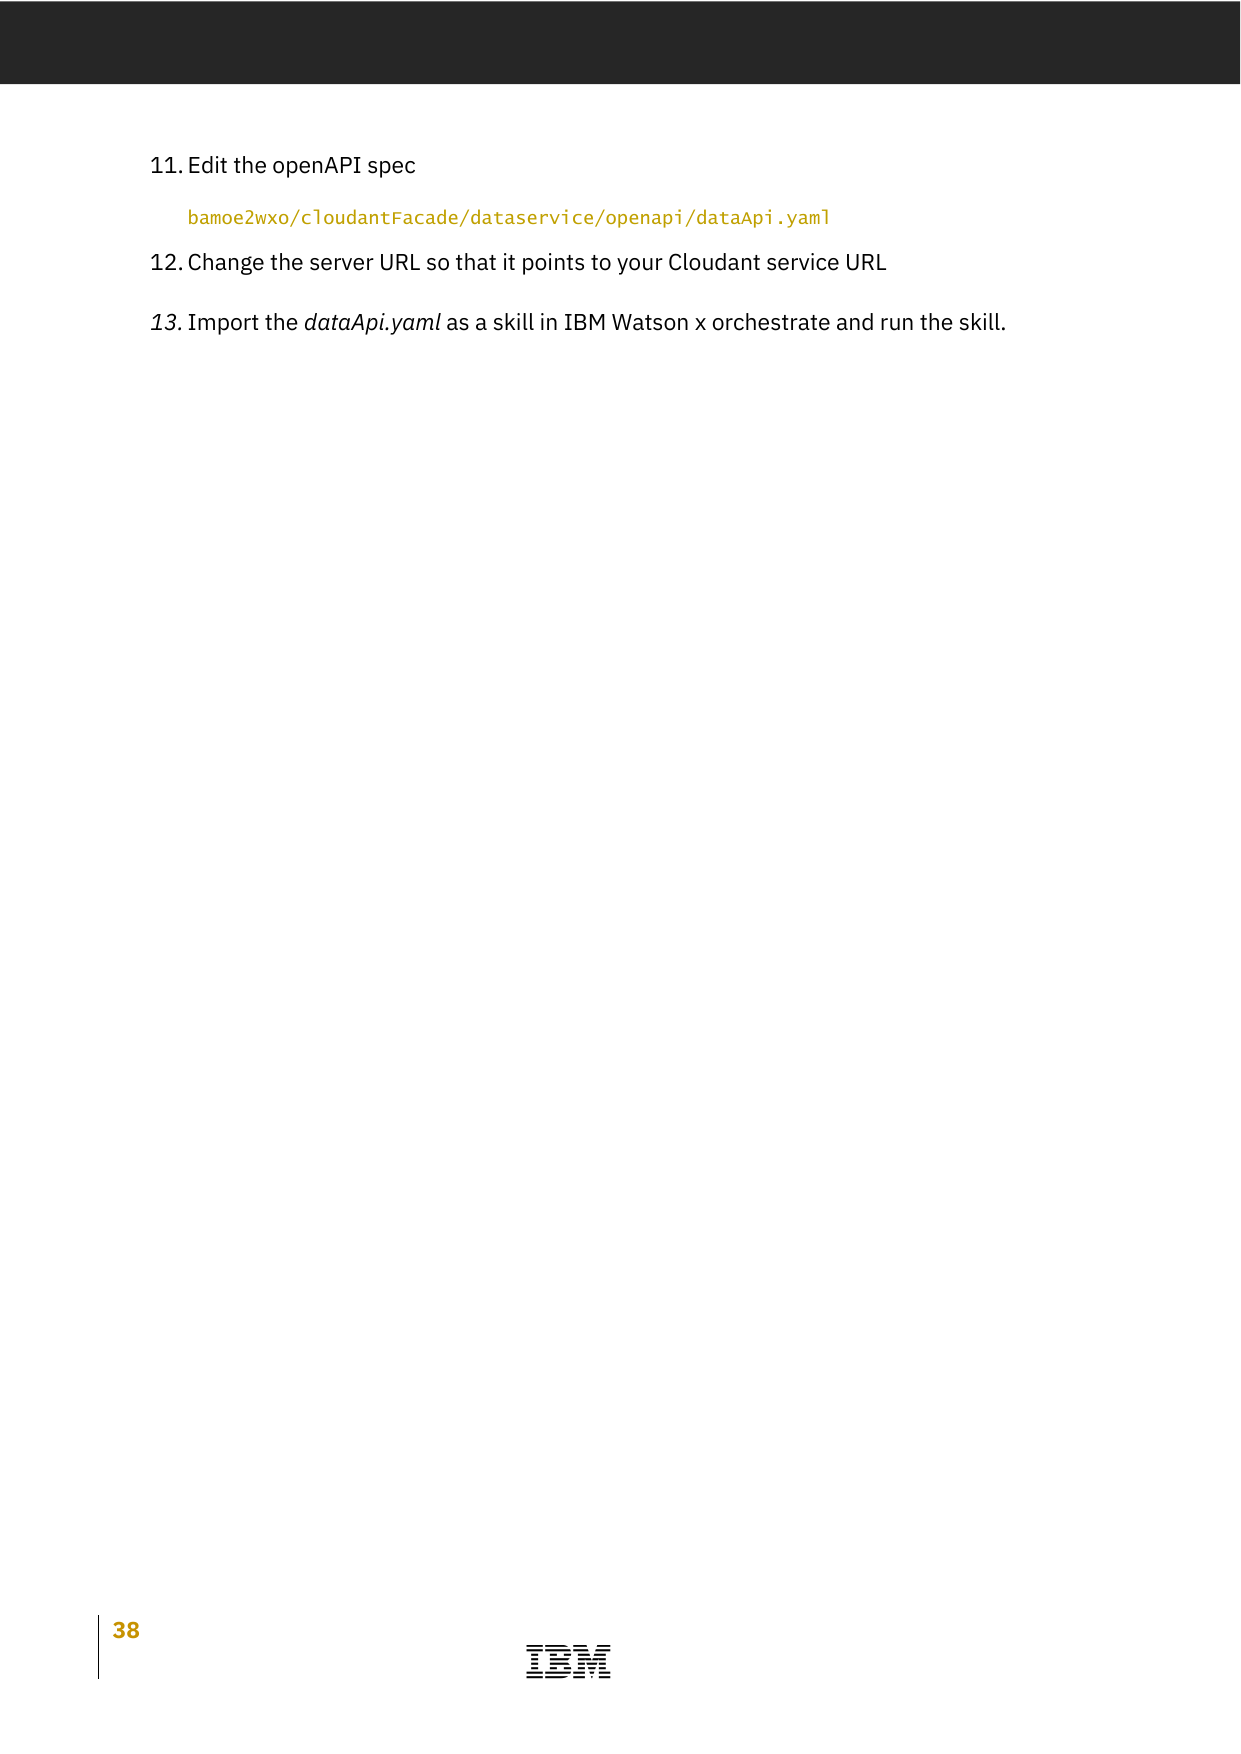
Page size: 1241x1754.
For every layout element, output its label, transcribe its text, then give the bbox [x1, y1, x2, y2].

list Edit the openAPI spec [150, 150, 1128, 180]
picture [526, 1645, 611, 1679]
list bamoe2wxo/cloudantFacade/dataservice/openapi/dataApi.yaml [187, 209, 1128, 228]
list Import the dataApi.yaml as a skill in IBM Watson x orchestrate and run the skill. [150, 307, 1128, 336]
list Change the server URL so that it points to your Cloudant service URL [150, 247, 1128, 277]
